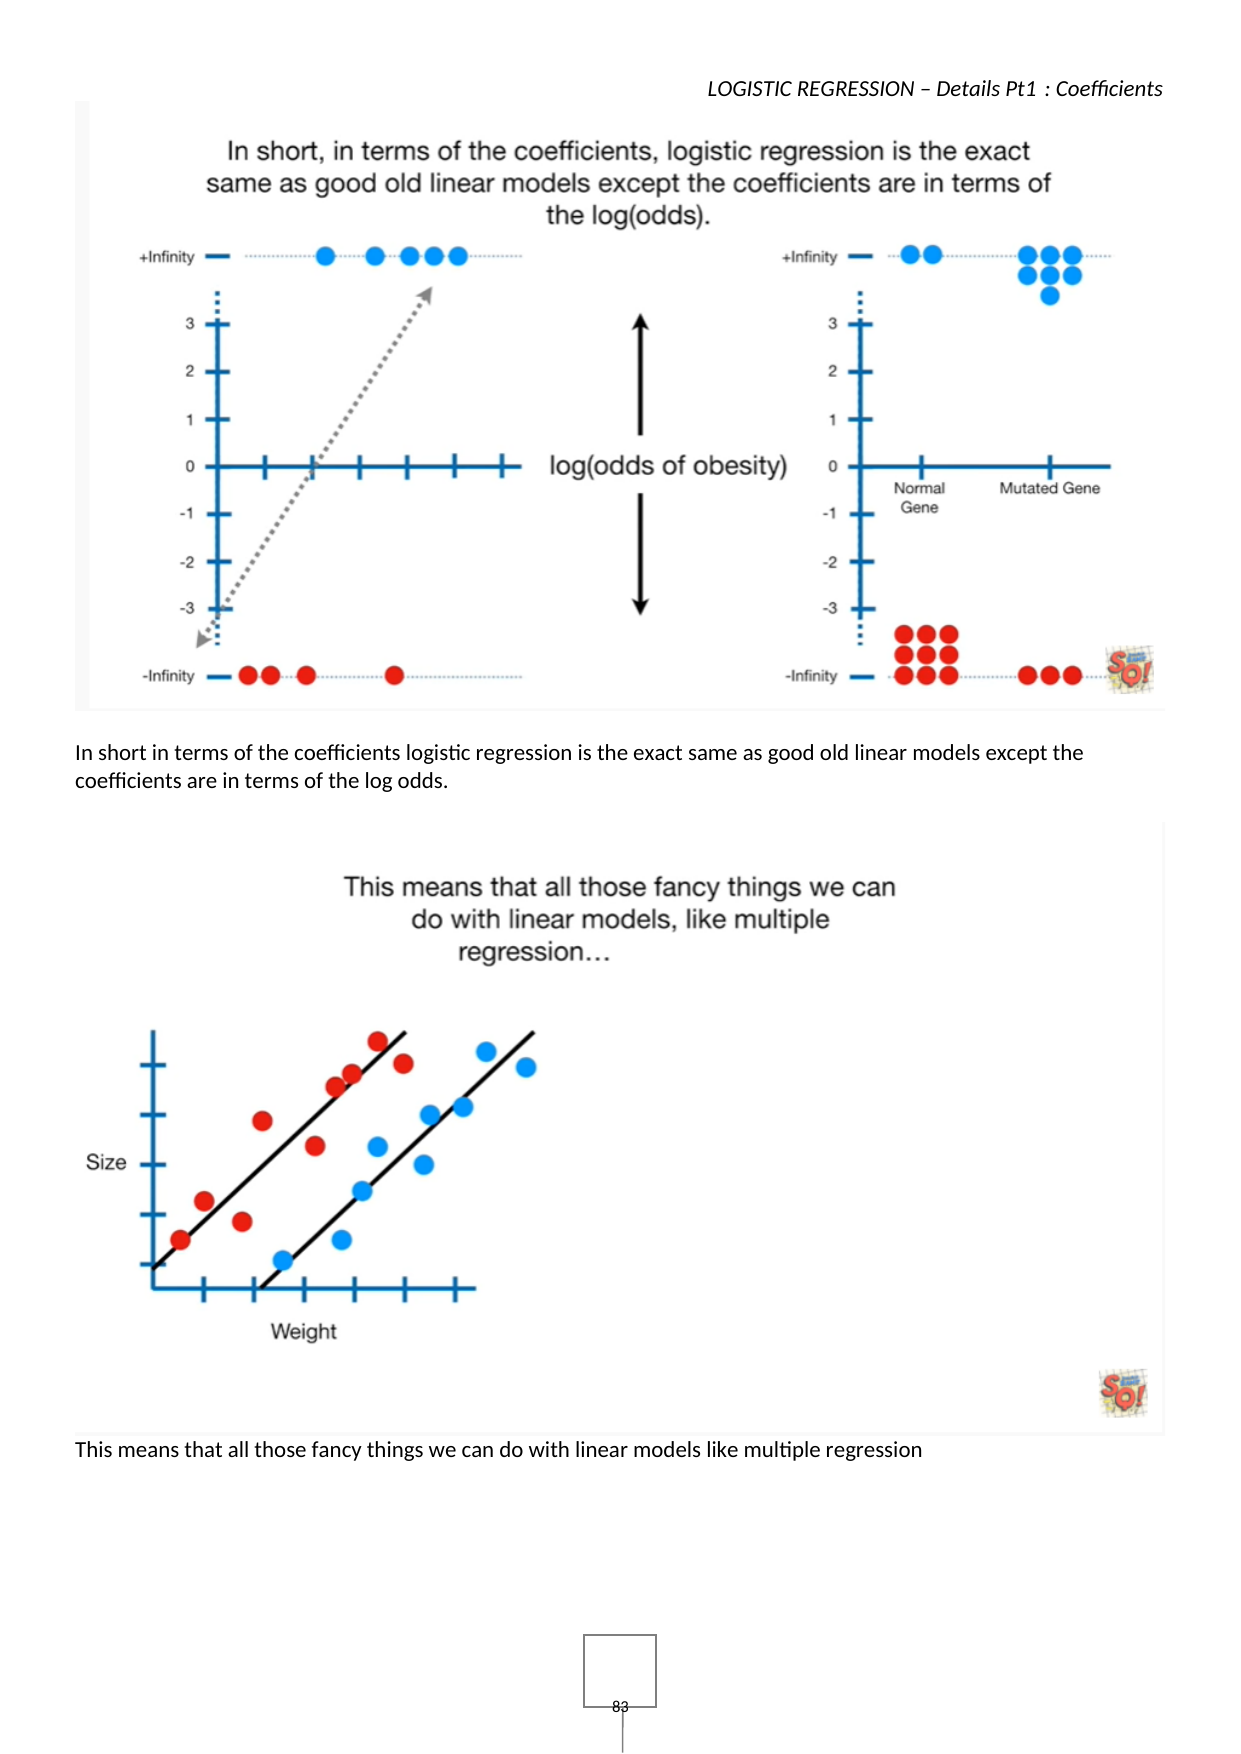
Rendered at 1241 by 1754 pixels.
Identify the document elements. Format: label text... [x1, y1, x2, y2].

text In short in terms of the coefficients logistic regression is the exact same as good old linear models except the coefficients are in terms of the log odds. [75, 738, 1165, 794]
picture [75, 101, 1166, 711]
text This means that all those fancy things we can do with linear models like multiple regression [75, 1436, 1165, 1464]
picture [75, 822, 1166, 1436]
